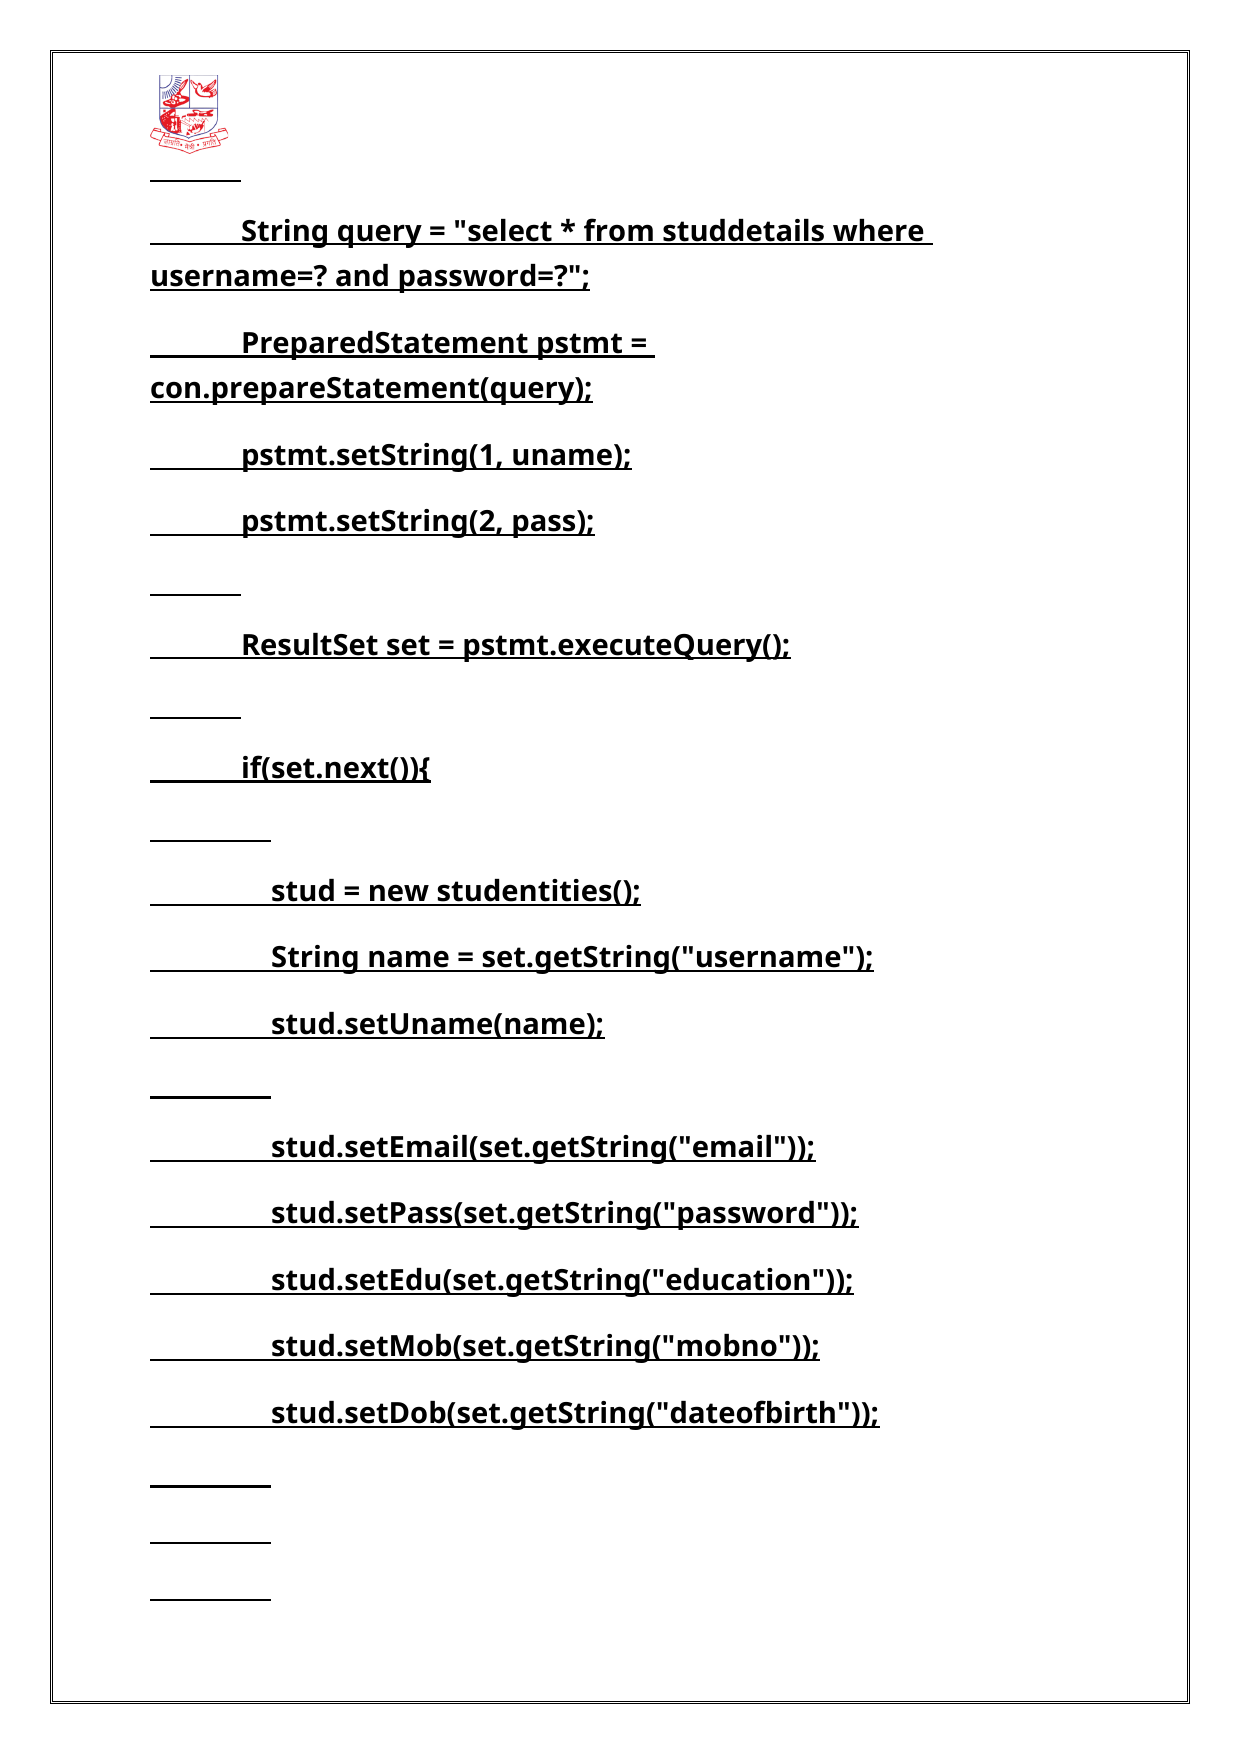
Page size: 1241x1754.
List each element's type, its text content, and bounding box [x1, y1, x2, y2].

text stud.setEmail(set.getString("email")); [150, 1126, 1090, 1166]
text ResultSet set = pstmt.executeQuery(); [150, 624, 1090, 663]
text String name = set.getString("username"); [150, 937, 1090, 976]
text stud.setPass(set.getString("password")); [150, 1193, 1090, 1232]
picture [150, 75, 229, 154]
text pstmt.setString(2, pass); [150, 501, 1090, 540]
text if(set.next()){ [150, 747, 1090, 787]
text pstmt.setString(1, uname); [150, 434, 1090, 474]
text stud.setUname(name); [150, 1003, 1090, 1043]
text stud.setEdu(set.getString("education")); [150, 1259, 1090, 1299]
text stud.setMob(set.getString("mobno")); [150, 1326, 1090, 1365]
text stud = new studentities(); [150, 870, 1090, 910]
text stud.setDob(set.getString("dateofbirth")); [150, 1392, 1090, 1432]
text String query = "select * from studdetails where username=? and password=?"; [150, 210, 1090, 295]
text PreparedStatement pstmt = con.prepareStatement(query); [150, 322, 1090, 407]
